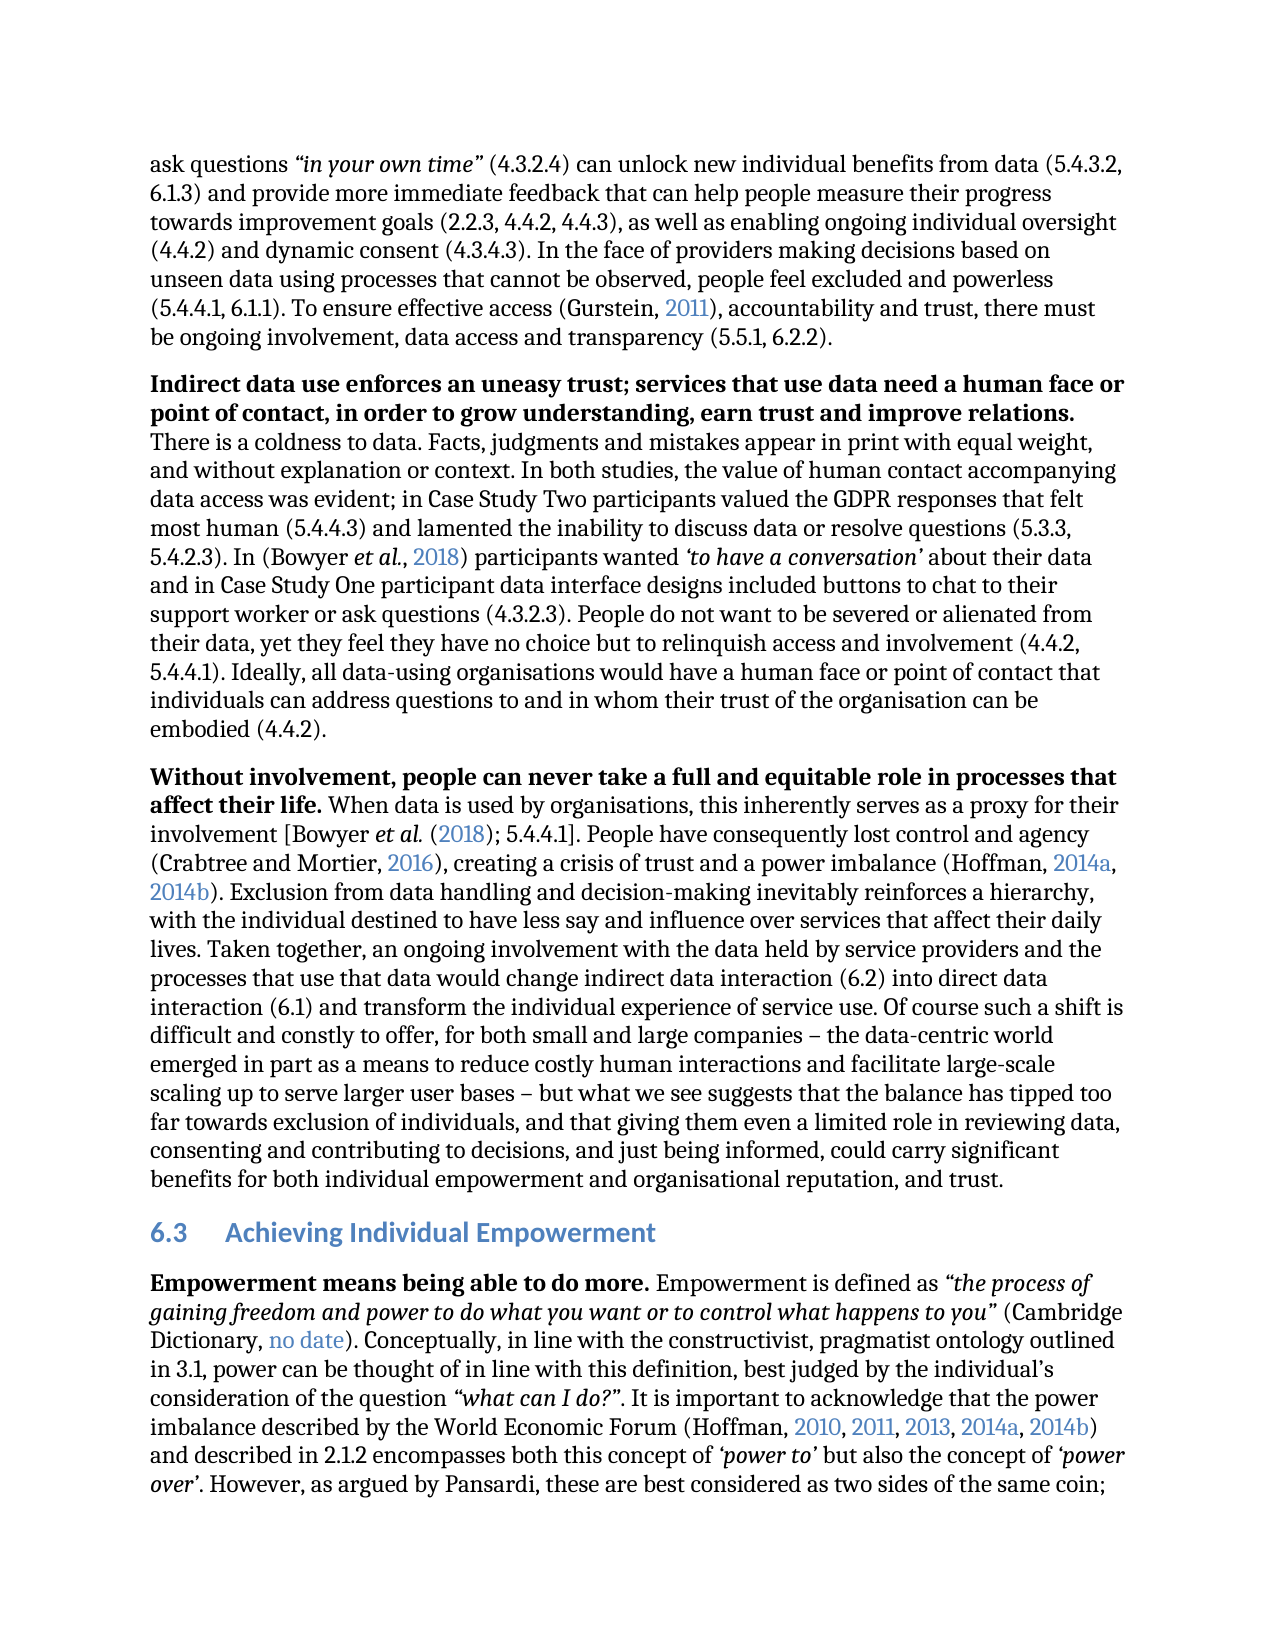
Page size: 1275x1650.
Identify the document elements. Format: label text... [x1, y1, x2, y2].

text Without involvement, people can never take a full and equitable role in processes that affect their life. When data is used by organisations, this inherently serves as a proxy for their involvement [Bowyer et al. (2018); 5.4.4.1]. People have consequently lost control and agency (Crabtree and Mortier, 2016), creating a crisis of trust and a power imbalance (Hoffman, 2014a, 2014b). Exclusion from data handling and decision-making inevitably reinforces a hierarchy, with the individual destined to have less say and influence over services that affect their daily lives. Taken together, an ongoing involvement with the data held by service providers and the processes that use that data would change indirect data interaction (6.2) into direct data interaction (6.1) and transform the individual experience of service use. Of course such a shift is difficult and constly to offer, for both small and large companies – the data-centric world emerged in part as a means to reduce costly human interactions and facilitate large-scale scaling up to serve larger user bases – but what we see suggests that the balance has tipped too far towards exclusion of individuals, and that giving them even a limited role in reviewing data, consenting and contributing to decisions, and just being informed, could carry significant benefits for both individual empowerment and organisational reputation, and trust. [150, 762, 1125, 1194]
subtitle 6.3 Achieving Individual Empowerment [150, 1214, 1125, 1250]
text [150, 150, 1125, 351]
text Indirect data use enforces an uneasy trust; services that use data need a human face or point of contact, in order to grow understanding, earn trust and improve relations. There is a coldness to data. Facts, judgments and mistakes appear in print with equal weight, and without explanation or context. In both studies, the value of human contact accompanying data access was evident; in Case Study Two participants valued the GDPR responses that felt most human (5.4.4.3) and lamented the inability to discuss data or resolve questions (5.3.3, 5.4.2.3). In (Bowyer et al., 2018) participants wanted ‘to have a conversation’ about their data and in Case Study One participant data interface designs included buttons to chat to their support worker or ask questions (4.3.2.3). People do not want to be severed or alienated from their data, yet they feel they have no choice but to relinquish access and involvement (4.4.2, 5.4.4.1). Ideally, all data-using organisations would have a human face or point of contact that individuals can address questions to and in whom their trust of the organisation can be embodied (4.4.2). [150, 370, 1125, 744]
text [150, 1269, 1125, 1499]
